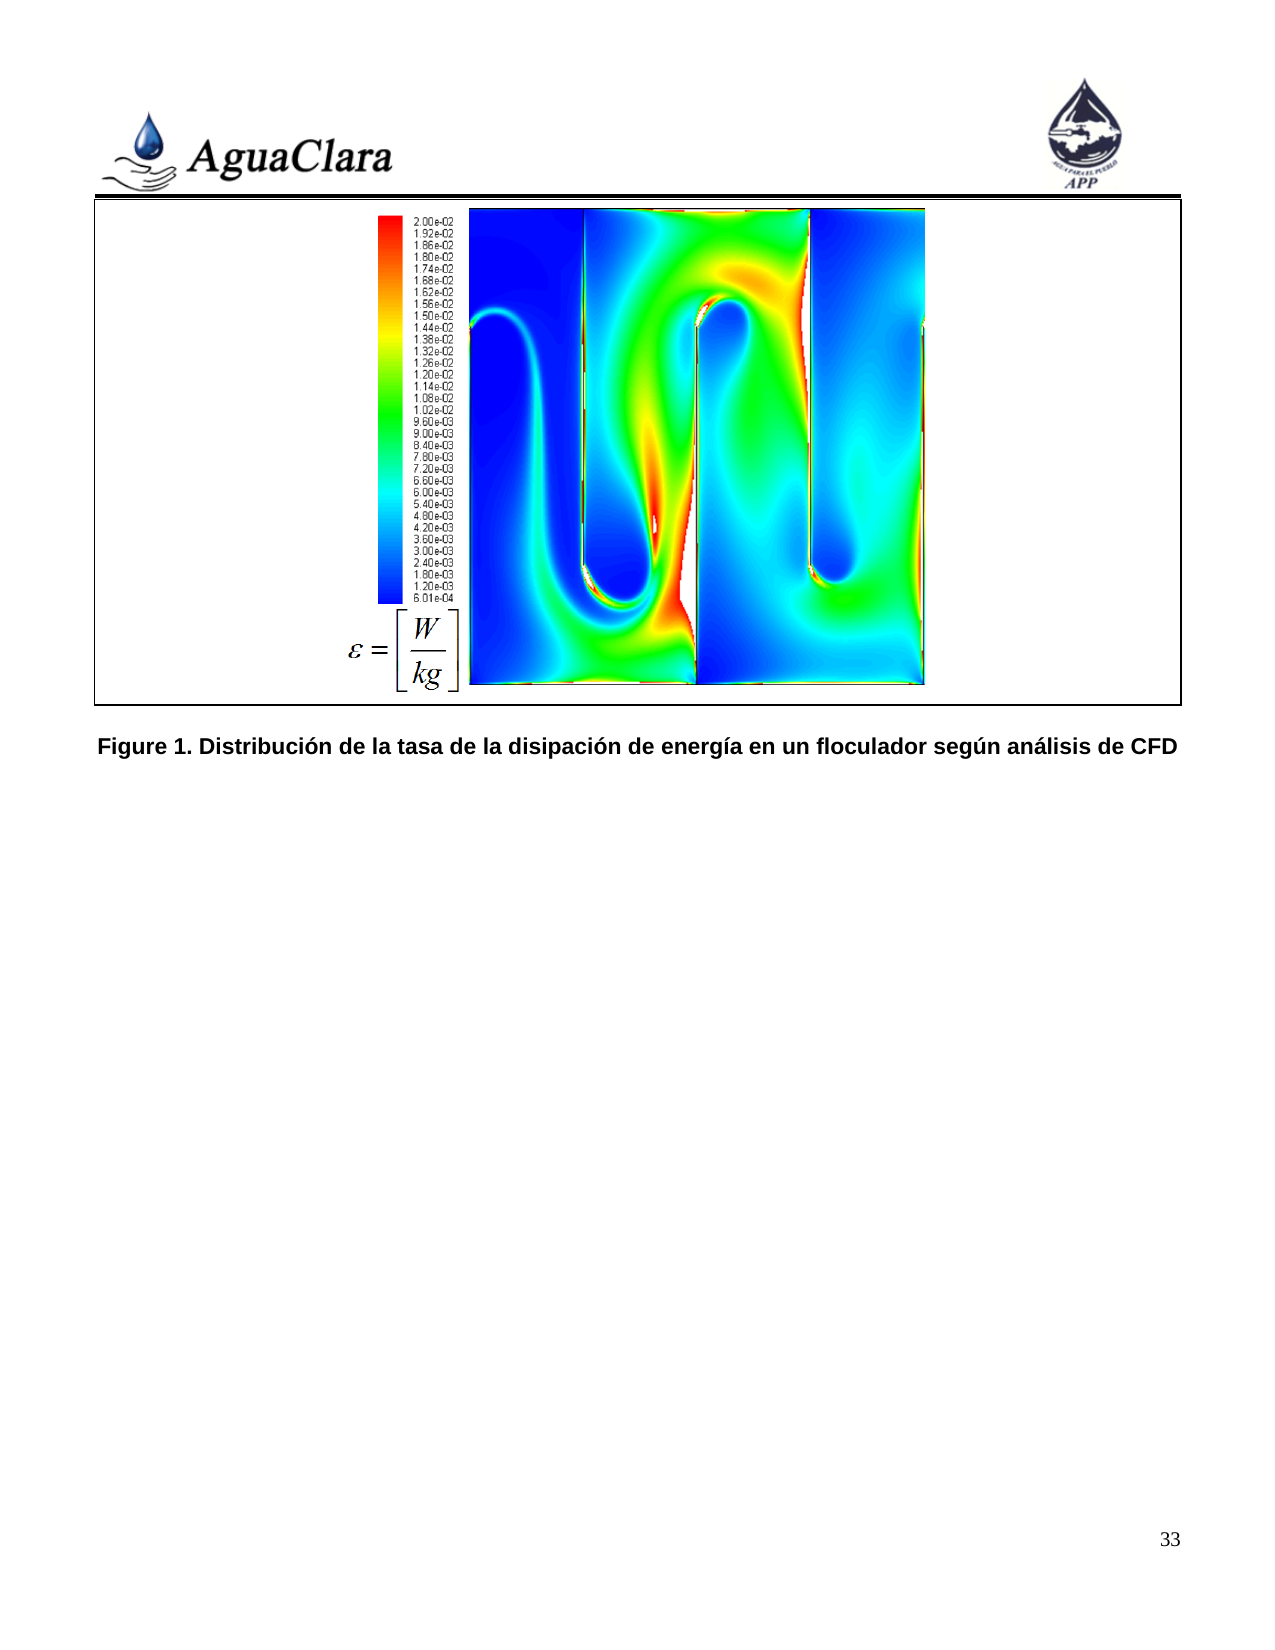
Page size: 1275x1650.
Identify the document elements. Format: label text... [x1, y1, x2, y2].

picture [325, 200, 950, 702]
picture [1041, 75, 1134, 194]
picture [94, 111, 412, 194]
